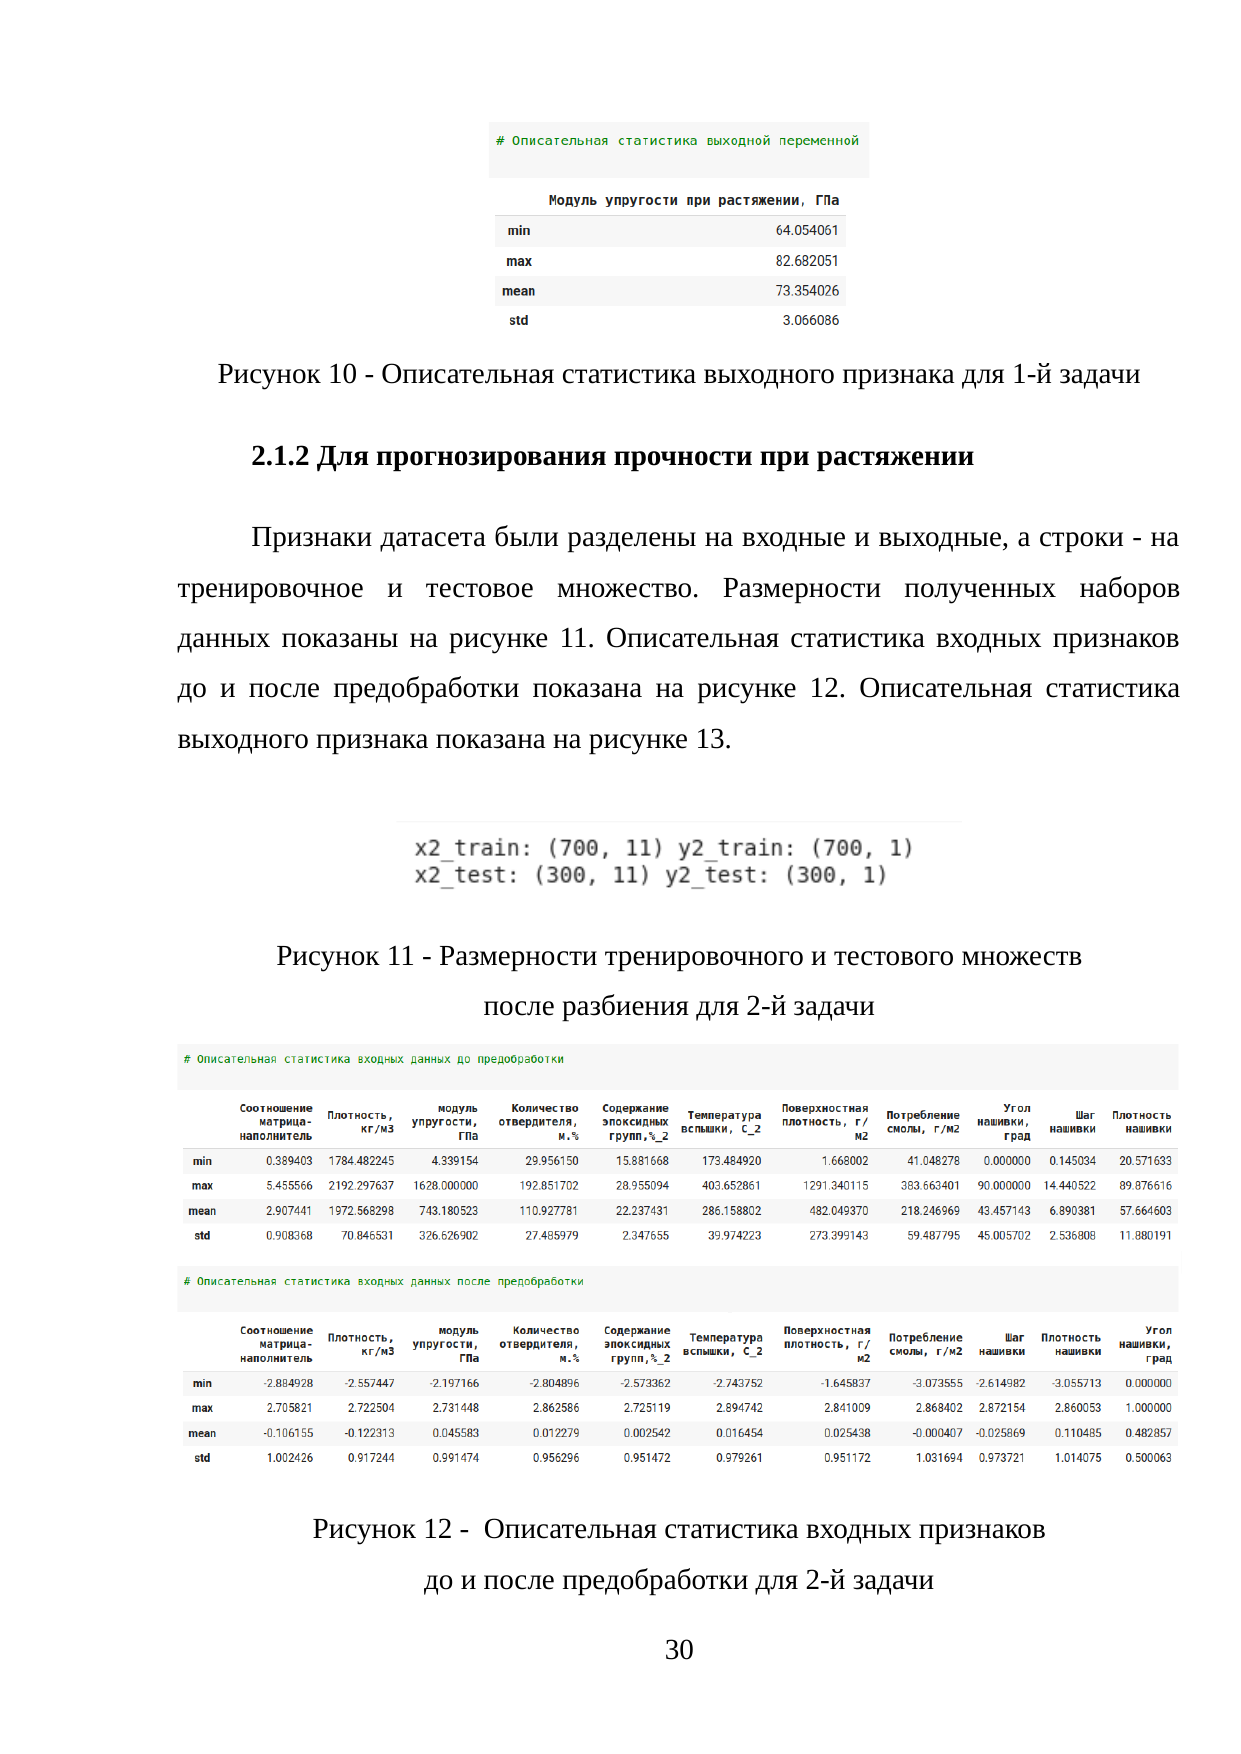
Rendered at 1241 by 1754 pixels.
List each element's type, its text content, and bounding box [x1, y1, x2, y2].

subtitle 2.1.2 Для прогнозирования прочности при растяжении [177, 438, 1181, 471]
text Рисунок 12 - Описательная статистика входных признаков [177, 1478, 1181, 1545]
text Признаки датасета были разделены на входные и выходные, а строки - на тренировочное и тестовое множество. Размерности полученных наборов данных показаны на рисунке 11. Описательная статистика входных признаков до и после предобработки показана на рисунке 12. Описательная статистика выходного признака показана на рисунке 13. [177, 519, 1181, 754]
text после разбиения для 2-й задачи [177, 988, 1181, 1022]
text до и после предобработки для 2-й задачи [177, 1562, 1181, 1595]
picture [396, 821, 962, 905]
picture [488, 118, 870, 340]
picture [177, 1038, 1182, 1478]
